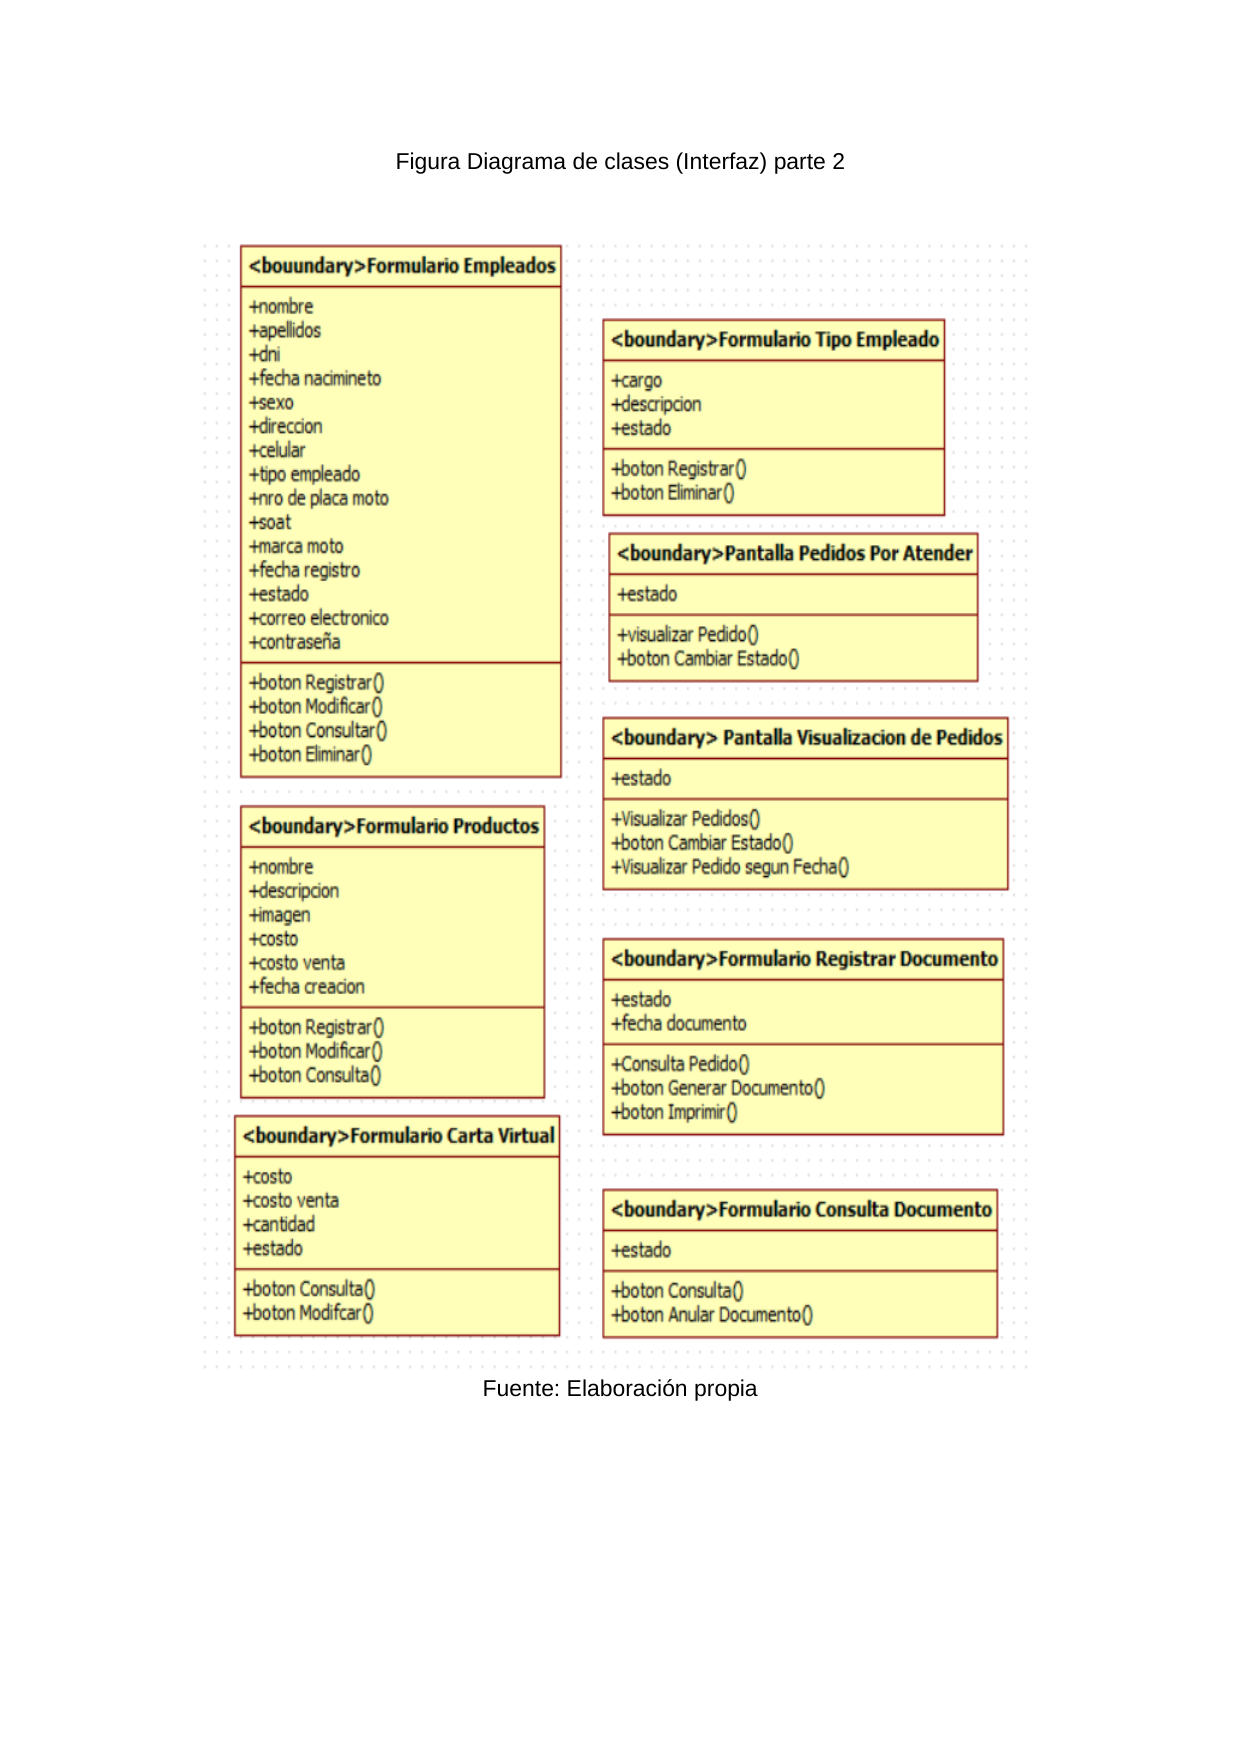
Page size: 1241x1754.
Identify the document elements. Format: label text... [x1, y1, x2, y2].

text Figura Diagrama de clases (Interfaz) parte 2 [177, 148, 1063, 174]
picture [200, 237, 1036, 1370]
